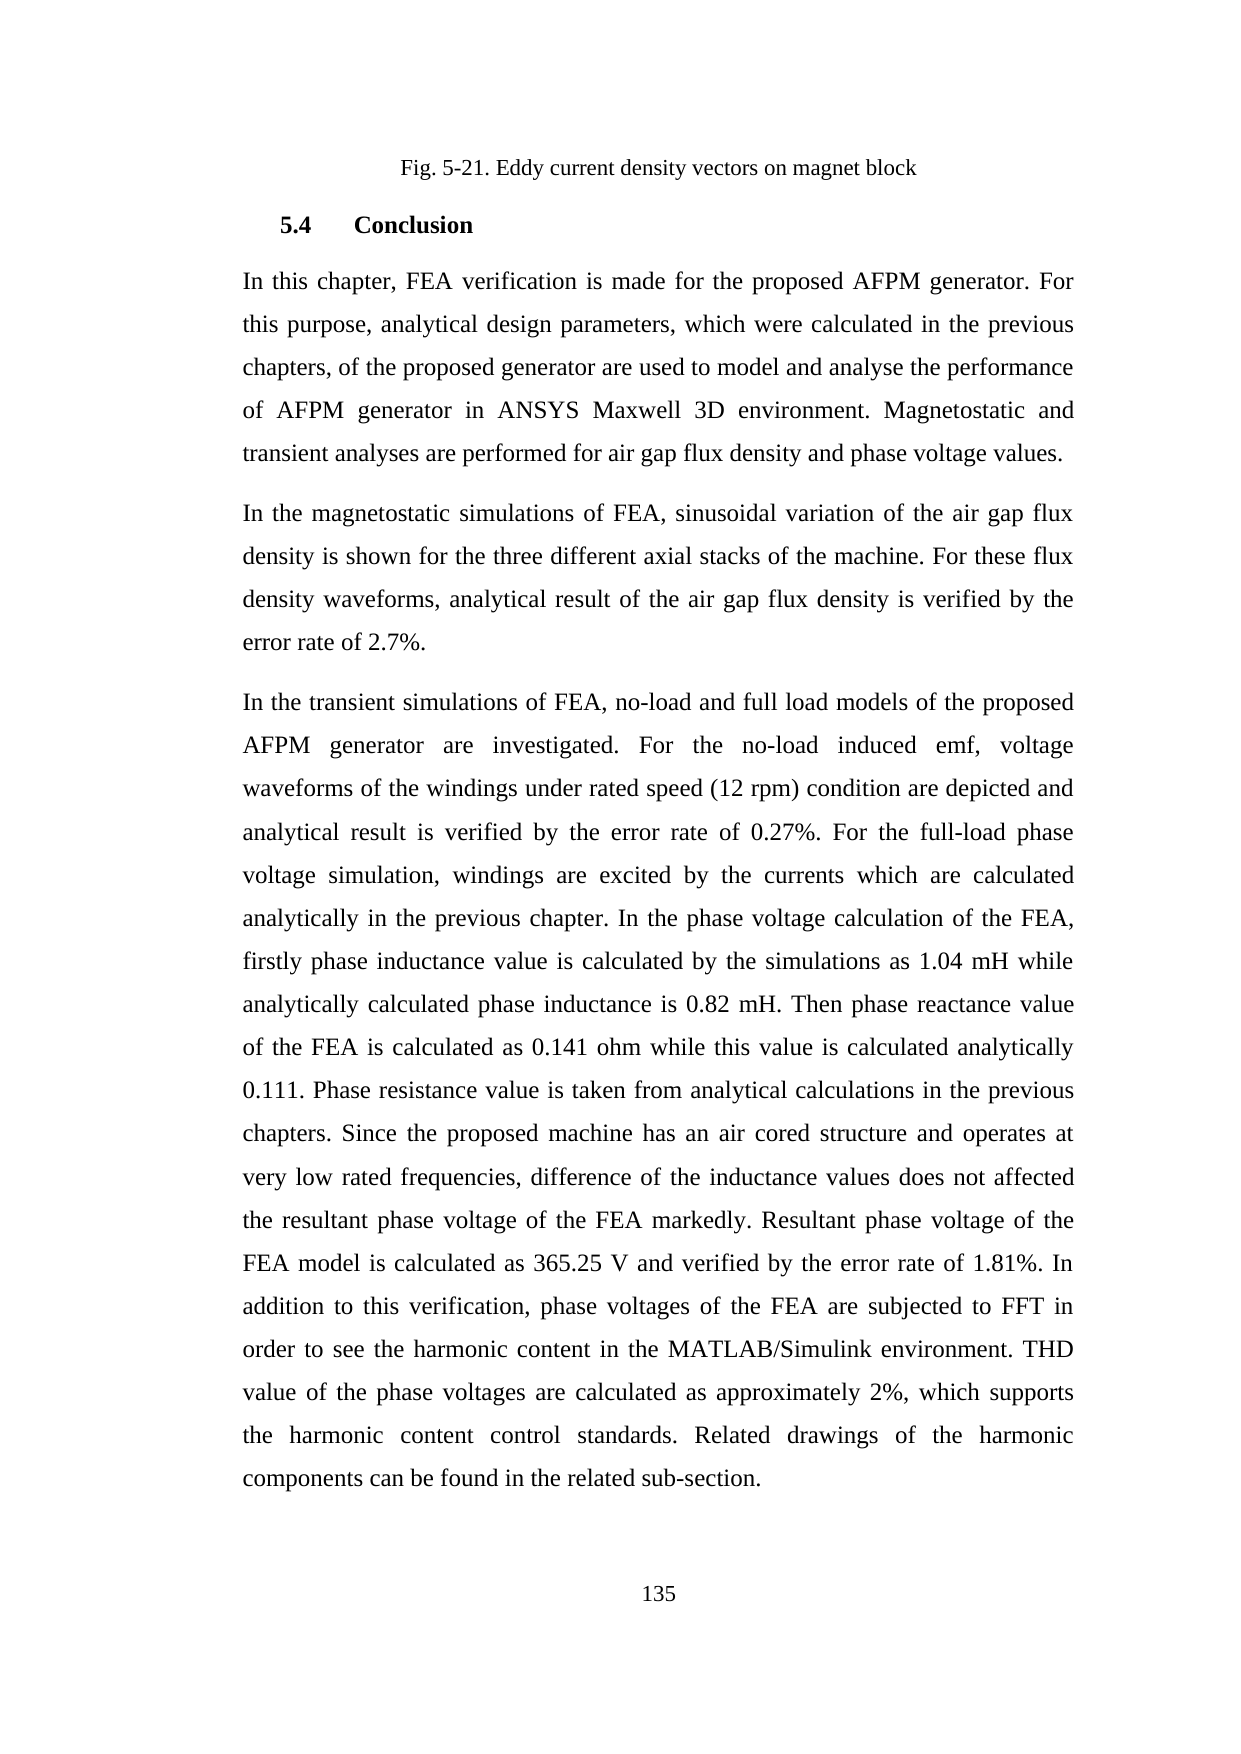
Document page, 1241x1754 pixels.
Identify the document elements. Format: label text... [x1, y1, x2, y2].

text In the magnetostatic simulations of FEA, sinusoidal variation of the air gap flux density is shown for the three different axial stacks of the machine. For these flux density waveforms, analytical result of the air gap flux density is verified by the error rate of 2.7%. [242, 498, 1075, 656]
text In the transient simulations of FEA, no-load and full load models of the proposed AFPM generator are investigated. For the no-load induced emf, voltage waveforms of the windings under rated speed (12 rpm) condition are depicted and analytical result is verified by the error rate of 0.27%. For the full-load phase voltage simulation, windings are excited by the currents which are calculated analytically in the previous chapter. In the phase voltage calculation of the FEA, firstly phase inductance value is calculated by the simulations as 1.04 mH while analytically calculated phase inductance is 0.82 mH. Then phase reactance value of the FEA is calculated as 0.141 ohm while this value is calculated analytically 0.111. Phase resistance value is taken from analytical calculations in the previous chapters. Since the proposed machine has an air cored structure and operates at very low rated frequencies, difference of the inductance values does not affected the resultant phase voltage of the FEA markedly. Resultant phase voltage of the FEA model is calculated as 365.25 V and verified by the error rate of 1.81%. In addition to this verification, phase voltages of the FEA are subjected to FFT in order to see the harmonic content in the MATLAB/Simulink environment. THD value of the phase voltages are calculated as approximately 2%, which supports the harmonic content control standards. Related drawings of the harmonic components can be found in the related sub-section. [242, 687, 1075, 1492]
subtitle Conclusion [280, 210, 1075, 238]
text In this chapter, FEA verification is made for the proposed AFPM generator. For this purpose, analytical design parameters, which were calculated in the previous chapters, of the proposed generator are used to model and analyse the performance of AFPM generator in ANSYS Maxwell 3D environment. Magnetostatic and transient analyses are performed for air gap flux density and phase voltage values. [242, 266, 1075, 467]
list Fig. 5-21. Eddy current density vectors on magnet block [242, 153, 1075, 180]
